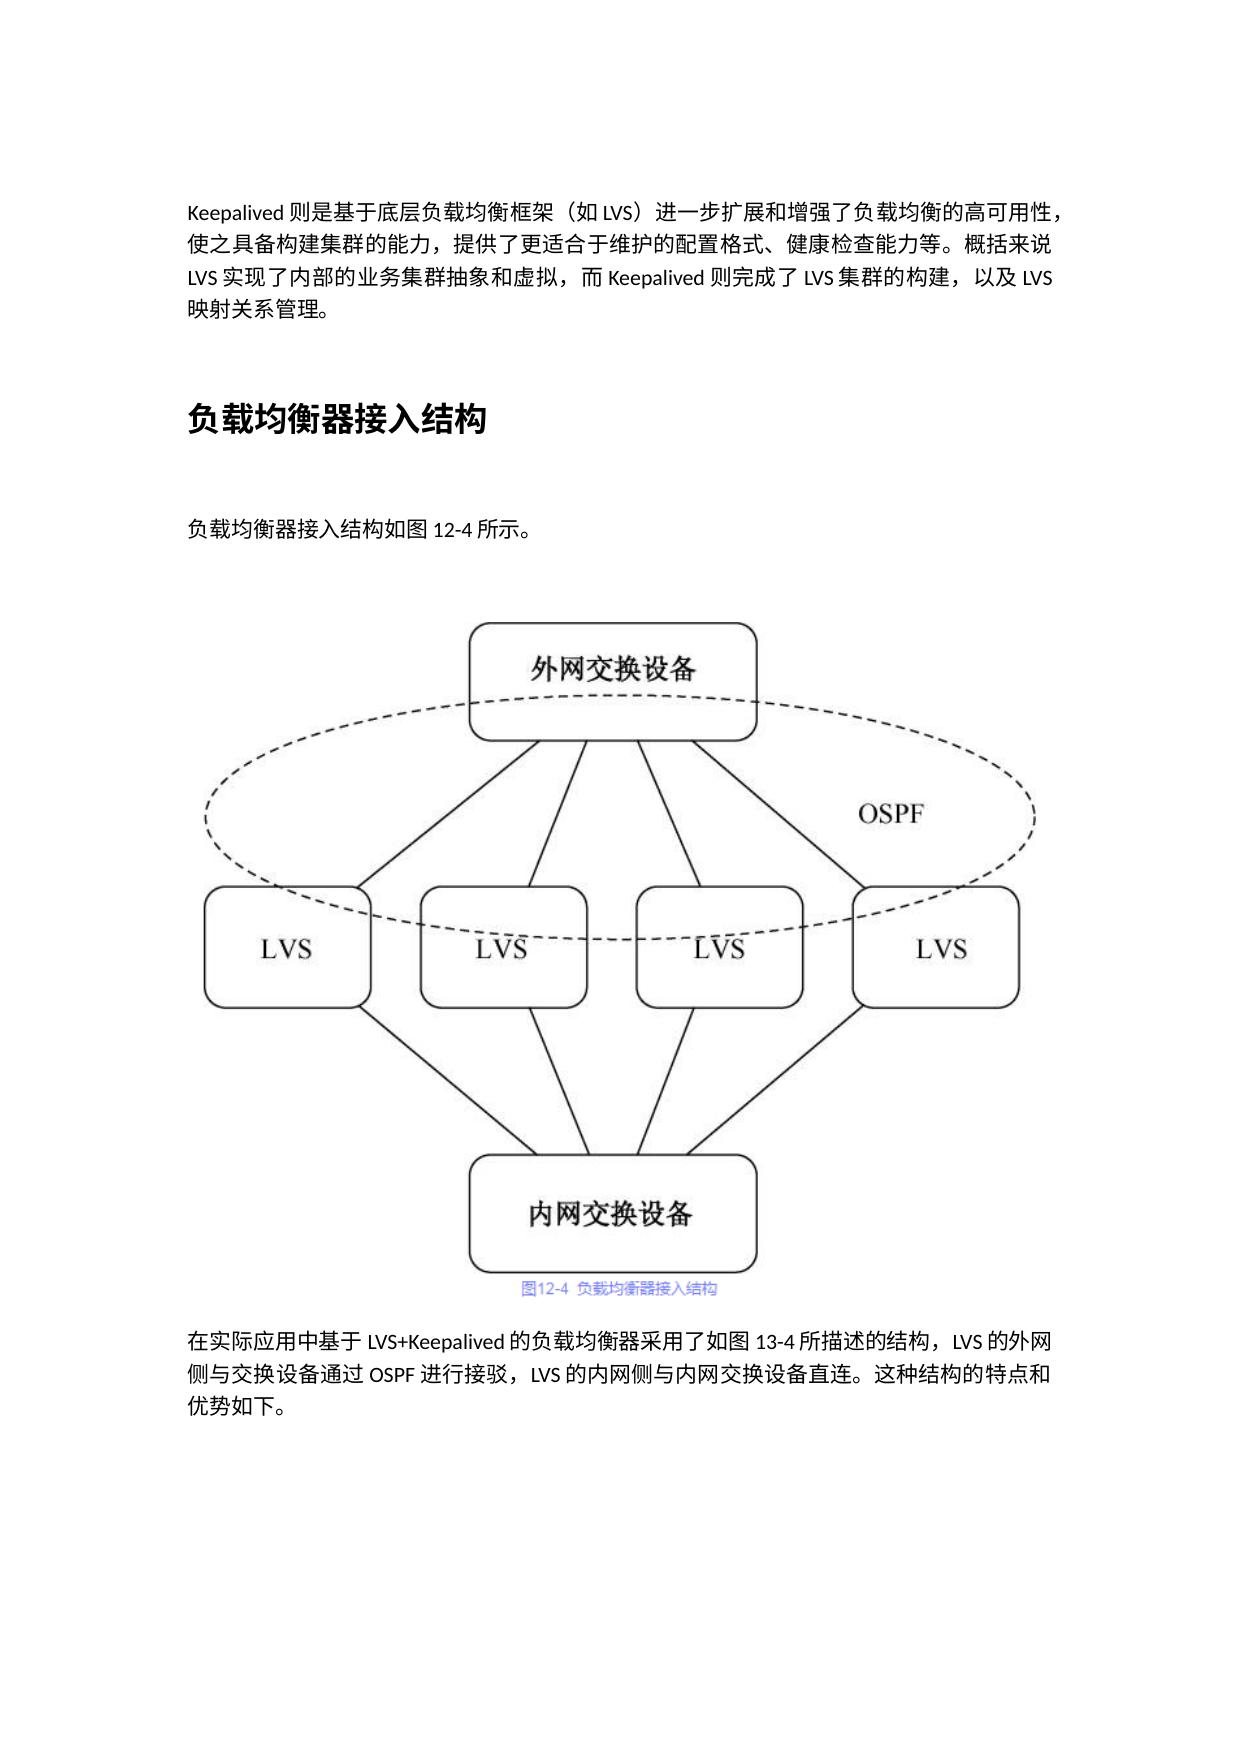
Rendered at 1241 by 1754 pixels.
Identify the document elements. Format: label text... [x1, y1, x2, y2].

text 负载均衡器接入结构如图12-4所示。 [187, 511, 1053, 544]
text Keepalived则是基于底层负载均衡框架（如LVS）进一步扩展和增强了负载均衡的高可用性，使之具备构建集群的能力，提供了更适合于维护的配置格式、健康检查能力等。概括来说，LVS实现了内部的业务集群抽象和虚拟，而Keepalived则完成了LVS集群的构建，以及LVS映射关系管理。 [187, 194, 1053, 324]
picture [187, 608, 1053, 1323]
subtitle 负载均衡器接入结构 [187, 384, 1053, 449]
text 在实际应用中基于LVS+Keepalived的负载均衡器采用了如图13-4所描述的结构，LVS的外网侧与交换设备通过OSPF进行接驳，LVS的内网侧与内网交换设备直连。这种结构的特点和优势如下。 [187, 1324, 1053, 1421]
